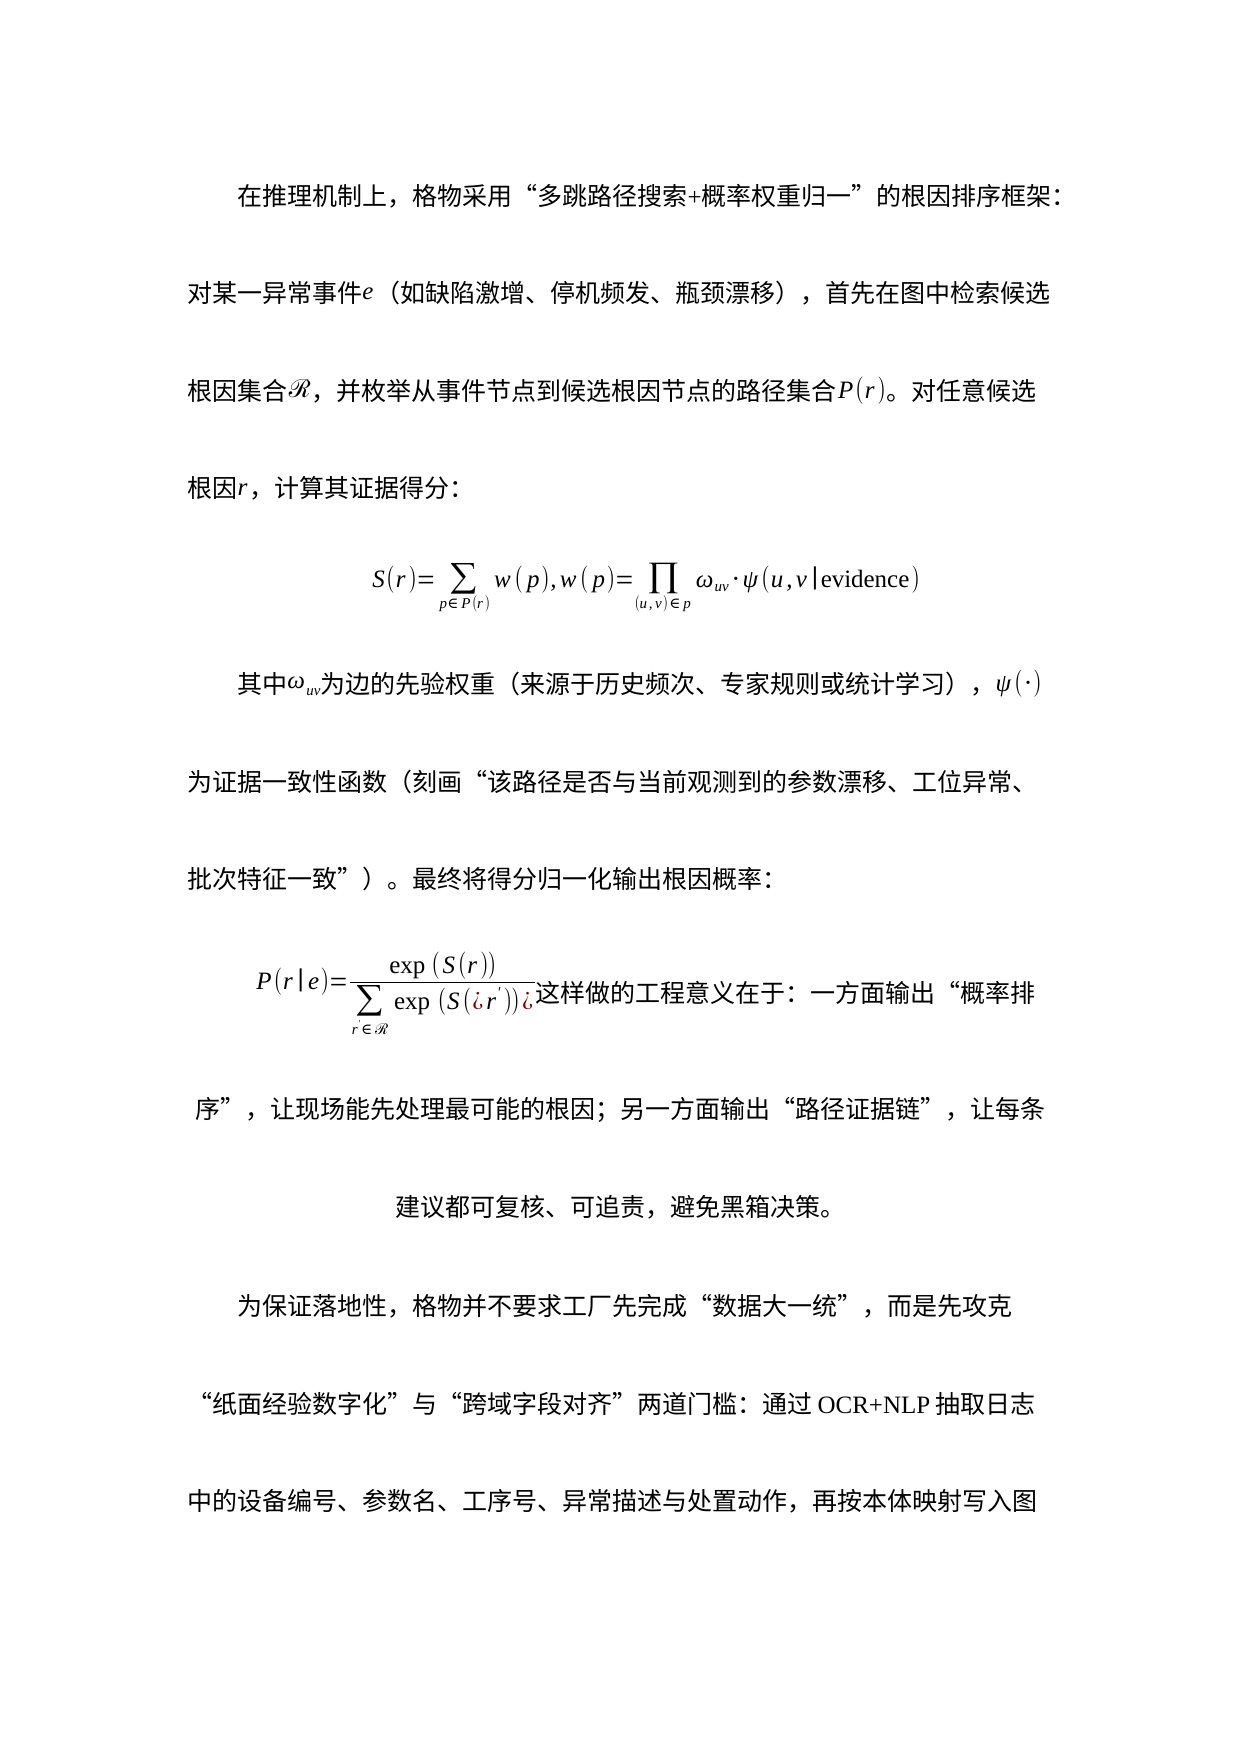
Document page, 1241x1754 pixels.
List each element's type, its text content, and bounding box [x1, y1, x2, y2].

text 在推理机制上，格物采用“多跳路径搜索+概率权重归一”的根因排序框架：对某一异常事件（如缺陷激增、停机频发、瓶颈漂移），首先在图中检索候选根因集合，并枚举从事件节点到候选根因节点的路径集合。对任意候选根因，计算其证据得分： [187, 162, 1053, 519]
text 这样做的工程意义在于：一方面输出“概率排序”，让现场能先处理最可能的根因；另一方面输出“路径证据链”，让每条建议都可复核、可追责，避免黑箱决策。 [187, 945, 1053, 1238]
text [187, 1272, 1053, 1532]
text 其中为边的先验权重（来源于历史频次、专家规则或统计学习），为证据一致性函数（刻画“该路径是否与当前观测到的参数漂移、工位异常、批次特征一致”）。最终将得分归一化输出根因概率： [187, 650, 1053, 910]
